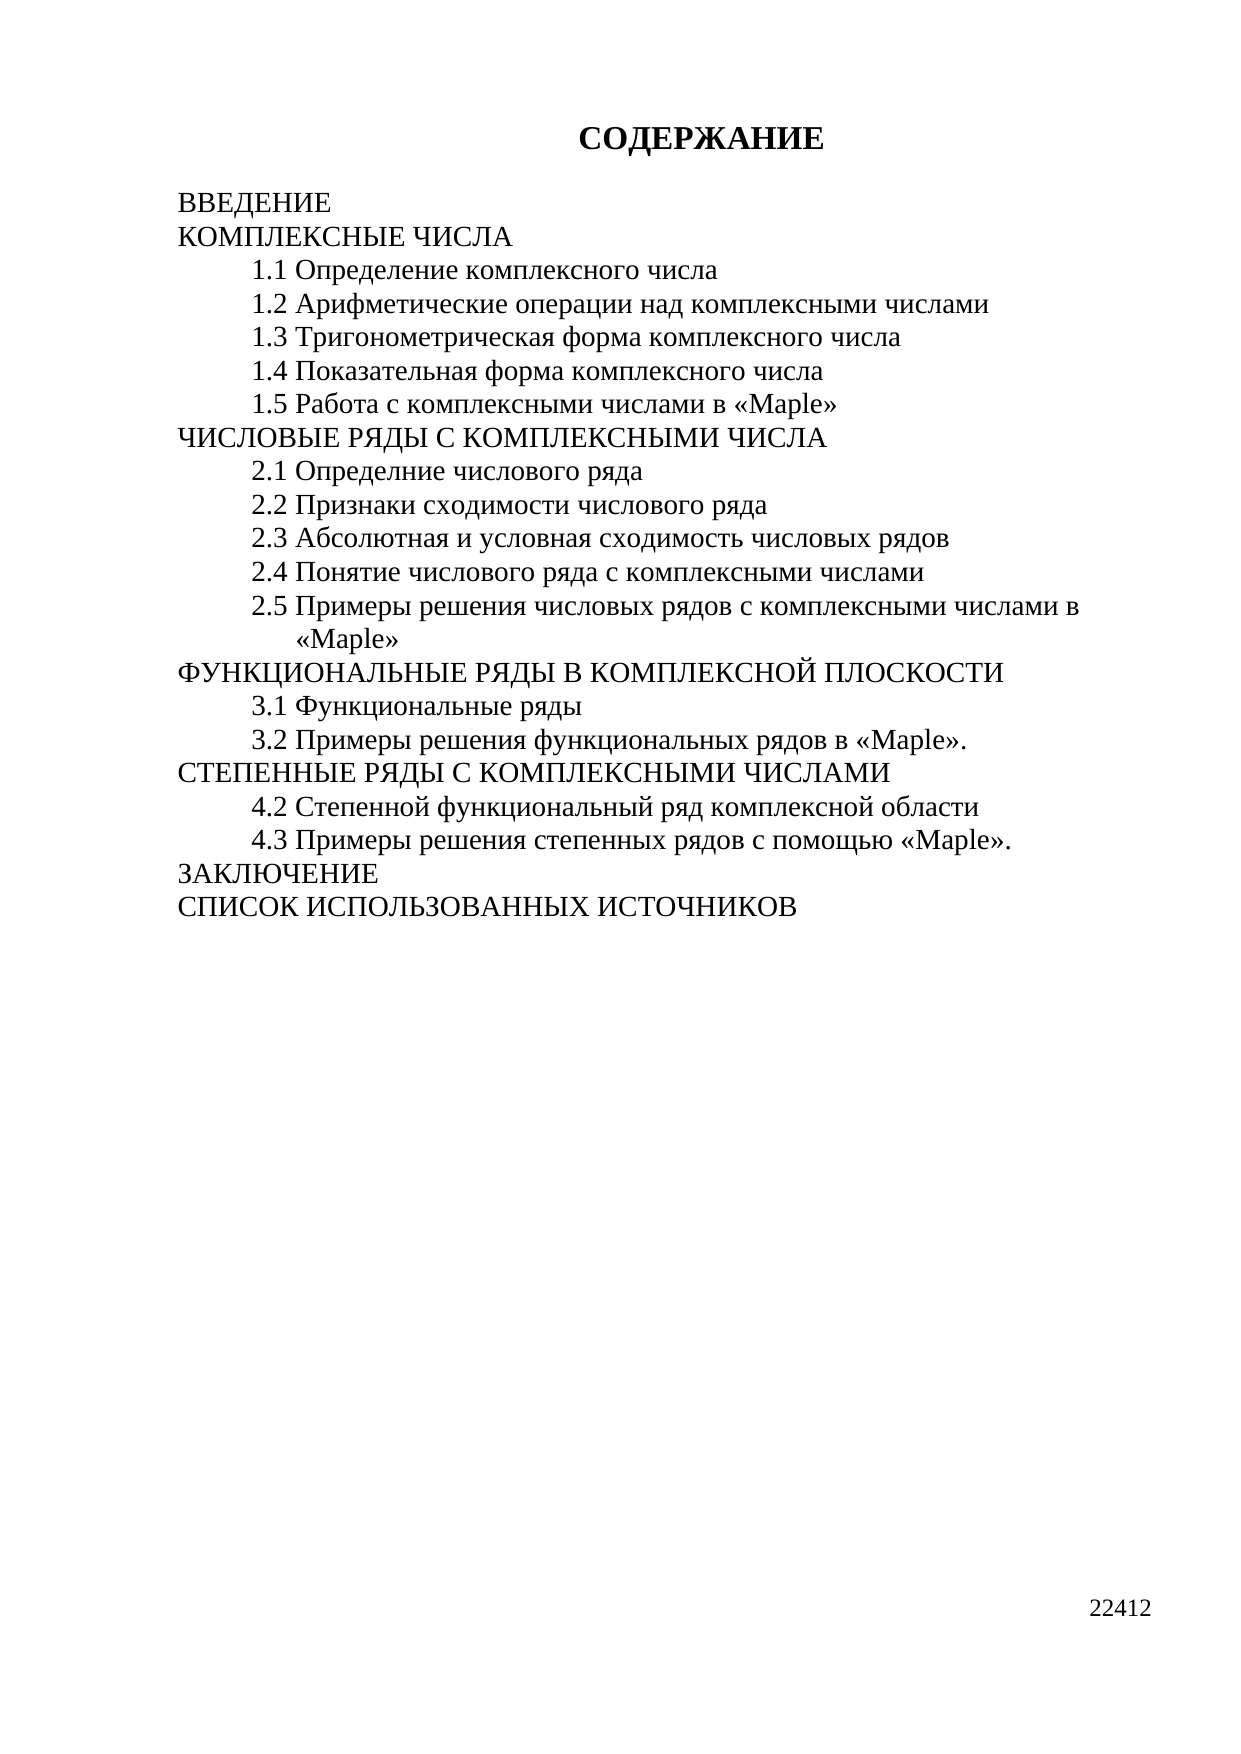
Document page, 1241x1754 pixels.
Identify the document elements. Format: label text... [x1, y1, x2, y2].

text СОДЕРЖАНИЕ [177, 118, 1152, 156]
